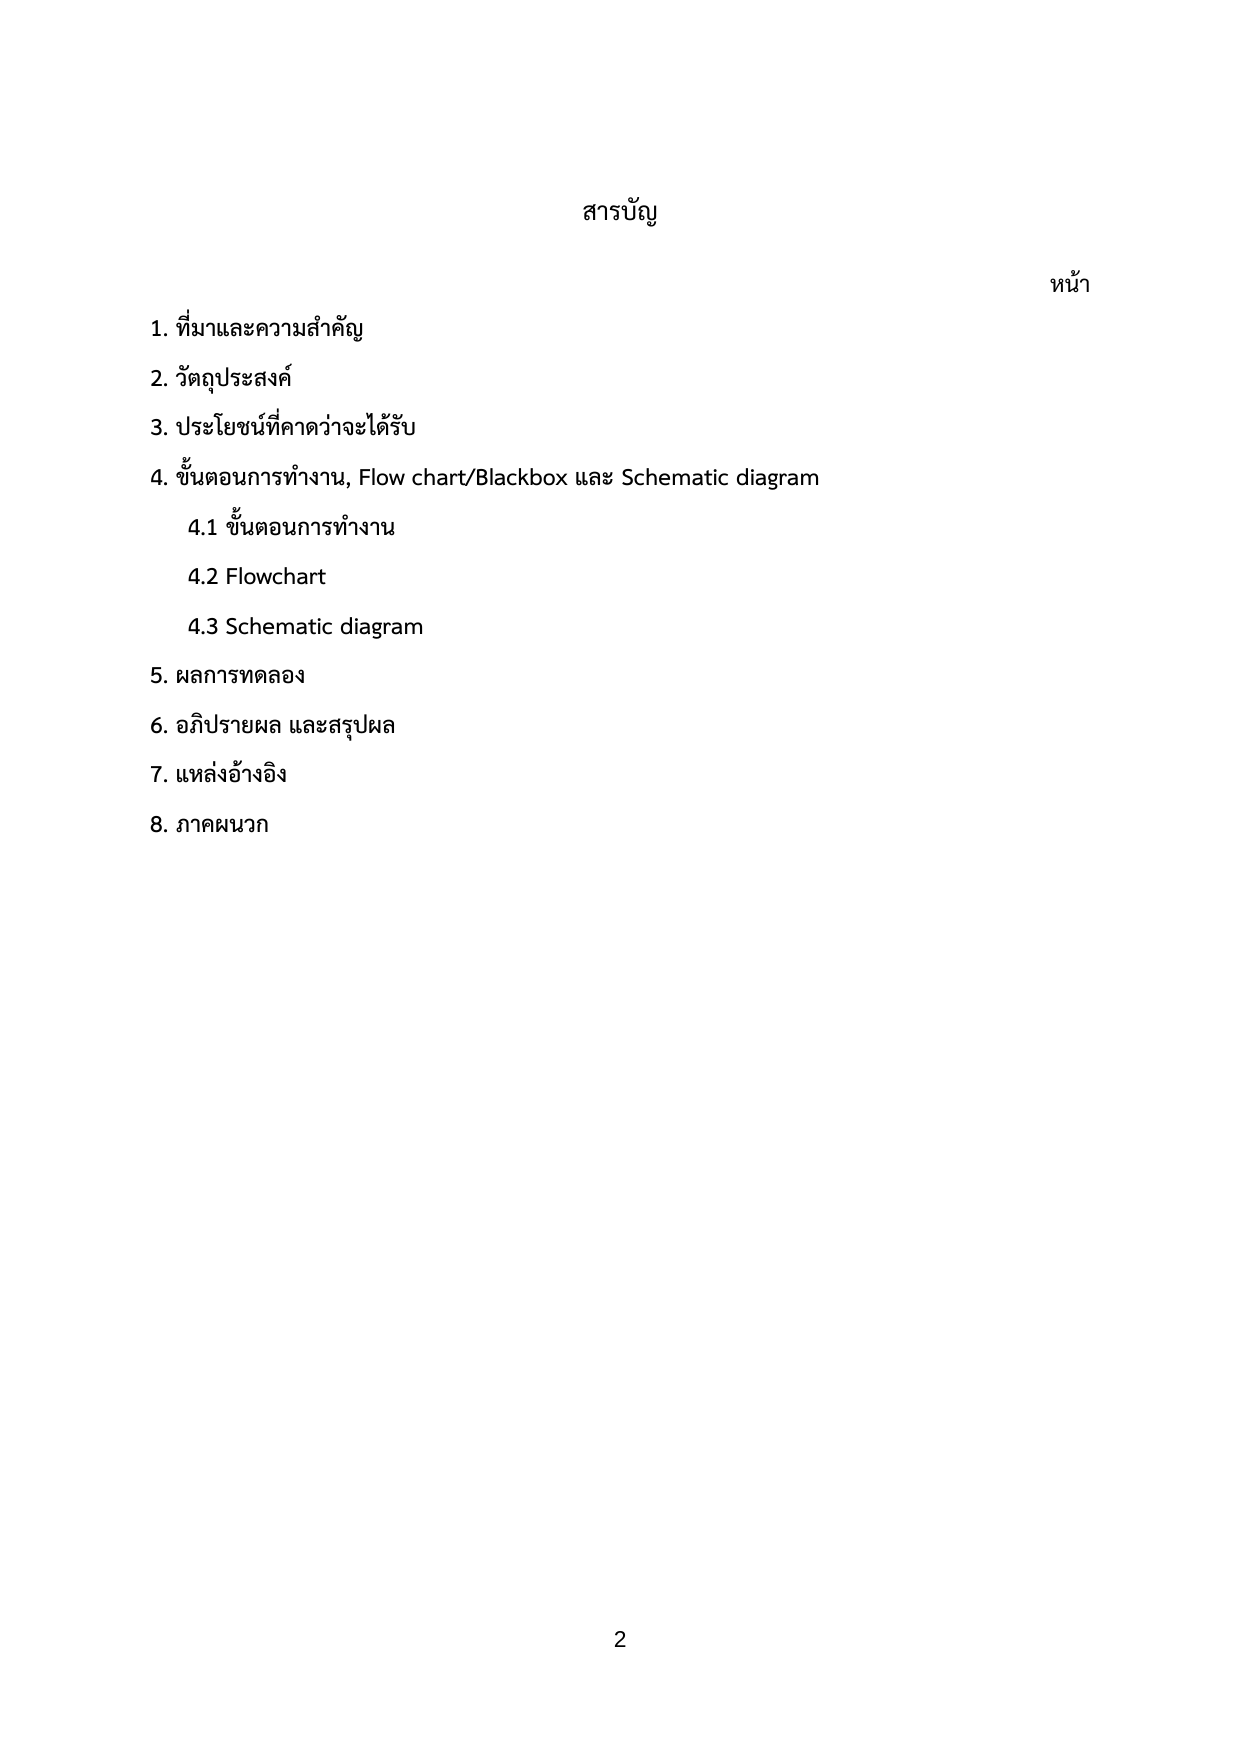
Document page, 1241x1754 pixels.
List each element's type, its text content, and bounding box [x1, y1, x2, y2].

text หน้า [150, 268, 1090, 298]
text สารบัญ [150, 193, 1090, 226]
